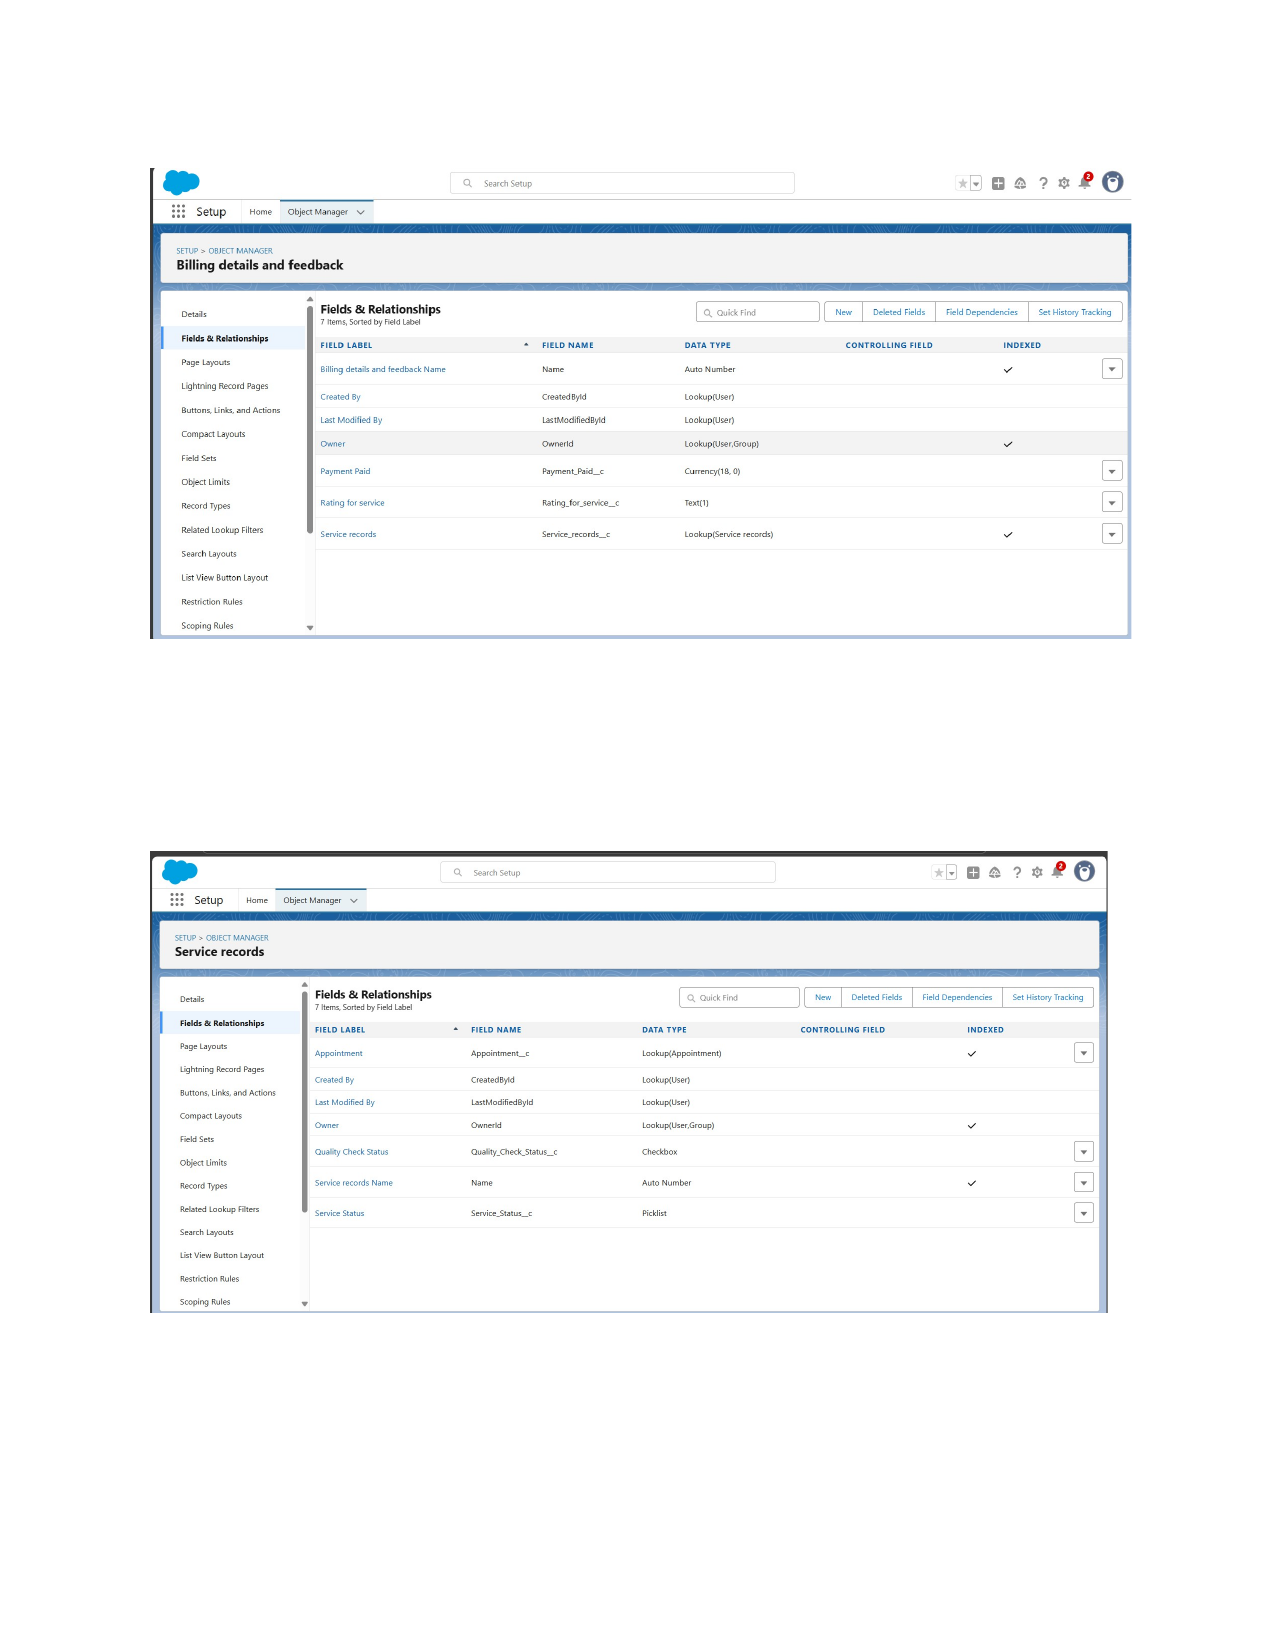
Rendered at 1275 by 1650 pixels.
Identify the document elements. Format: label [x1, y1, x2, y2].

picture [150, 168, 1132, 639]
picture [150, 851, 1108, 1313]
